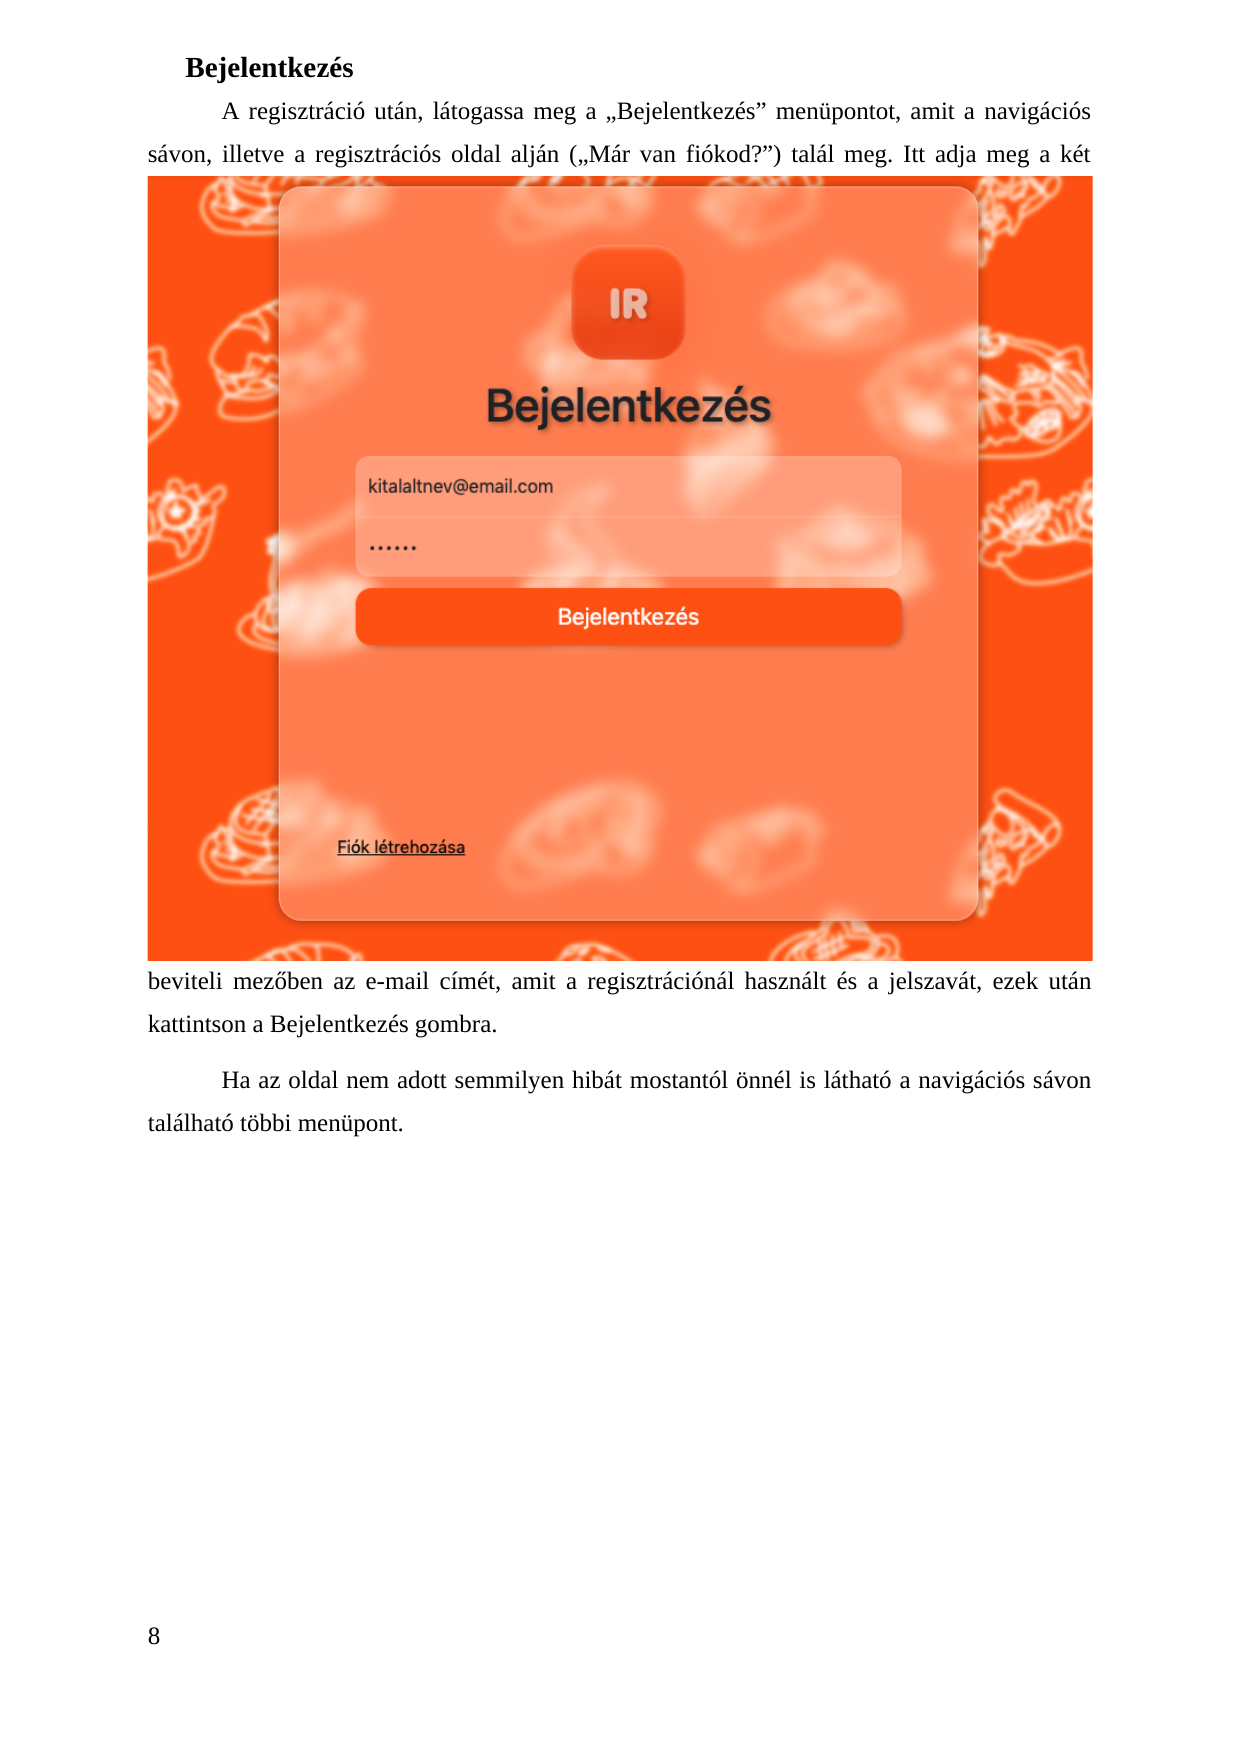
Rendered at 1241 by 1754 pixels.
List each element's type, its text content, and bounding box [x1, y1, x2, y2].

text Ha az oldal nem adott semmilyen hibát mostantól önnél is látható a navigációs sávon található többi menüpont. [148, 1065, 1093, 1137]
text A regisztráció után, látogassa meg a „Bejelentkezés” menüpontot, amit a navigációs sávon, illetve a regisztrációs oldal alján („Már van fiókod?”) talál meg. Itt adja meg a két beviteli mezőben az e-mail címét, amit a regisztrációnál használt és a jelszavát, ezek után kattintson a Bejelentkezés gombra. [148, 961, 1093, 1038]
list Bejelentkezés [185, 50, 1093, 84]
picture [147, 176, 1093, 961]
text A regisztráció után, látogassa meg a „Bejelentkezés” menüpontot, amit a navigációs sávon, illetve a regisztrációs oldal alján („Már van fiókod?”) talál meg. Itt adja meg a két beviteli mezőben az e-mail címét, amit a regisztrációnál használt és a jelszavát, ezek után kattintson a Bejelentkezés gombra. [148, 96, 1093, 176]
